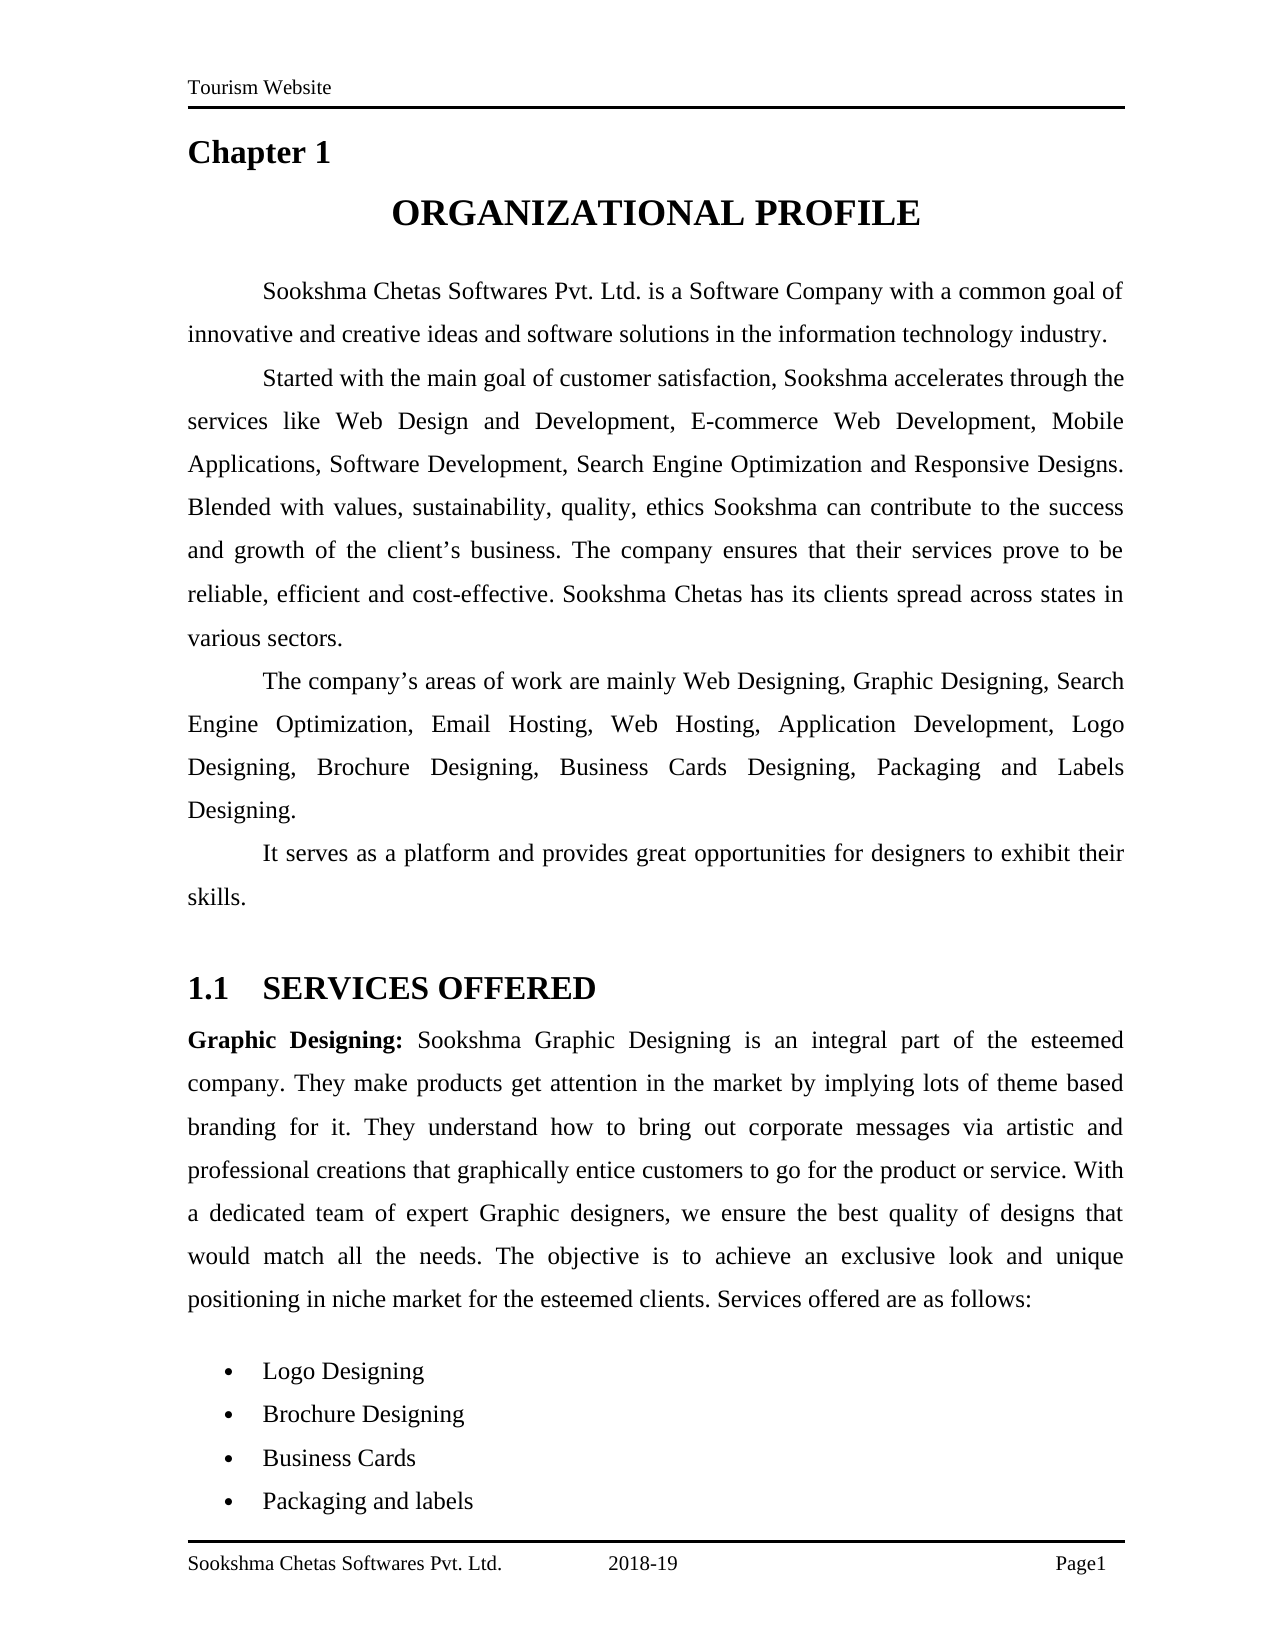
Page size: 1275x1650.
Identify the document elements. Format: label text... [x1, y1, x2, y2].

text Graphic Designing: Sookshma Graphic Designing is an integral part of the esteemed company. They make products get attention in the market by implying lots of theme based branding for it. They understand how to bring out corporate messages via artistic and professional creations that graphically entice customers to go for the product or service. With a dedicated team of expert Graphic designers, we ensure the best quality of designs that would match all the needs. The objective is to achieve an exclusive look and unique positioning in niche market for the esteemed clients. Services offered are as follows: [187, 1025, 1125, 1313]
text Started with the main goal of customer satisfaction, Sookshma accelerates through the services like Web Design and Development, E-commerce Web Development, Mobile Applications, Software Development, Search Engine Optimization and Responsive Designs. Blended with values, sustainability, quality, ethics Sookshma can contribute to the success and growth of the client’s business. The company ensures that their services prove to be reliable, efficient and cost-effective. Sookshma Chetas has its clients spread across states in various sectors. [187, 472, 1125, 601]
text Started with the main goal of customer satisfaction, Sookshma accelerates through the services like Web Design and Development, E-commerce Web Development, Mobile Applications, Software Development, Search Engine Optimization and Responsive Designs. Blended with values, sustainability, quality, ethics Sookshma can contribute to the success and growth of the client’s business. The company ensures that their services prove to be reliable, efficient and cost-effective. Sookshma Chetas has its clients spread across states in various sectors. [187, 602, 1125, 652]
list SERVICES OFFERED [187, 968, 1125, 1006]
list Logo Designing [225, 1356, 1125, 1385]
text Started with the main goal of customer satisfaction, Sookshma accelerates through the services like Web Design and Development, E-commerce Web Development, Mobile Applications, Software Development, Search Engine Optimization and Responsive Designs. Blended with values, sustainability, quality, ethics Sookshma can contribute to the success and growth of the client’s business. The company ensures that their services prove to be reliable, efficient and cost-effective. Sookshma Chetas has its clients spread across states in various sectors. [187, 363, 1125, 471]
list Packaging and labels [225, 1486, 1125, 1514]
text Chapter 1 [187, 133, 1125, 171]
list Brochure Designing [225, 1399, 1125, 1428]
text It serves as a platform and provides great opportunities for designers to exhibit their skills. [187, 838, 1125, 910]
text ORGANIZATIONAL PROFILE [187, 190, 1125, 233]
text The company’s areas of work are mainly Web Designing, Graphic Designing, Search Engine Optimization, Email Hosting, Web Hosting, Application Development, Logo Designing, Brochure Designing, Business Cards Designing, Packaging and Labels Designing. [187, 666, 1125, 824]
list Business Cards [225, 1443, 1125, 1471]
text Sookshma Chetas Softwares Pvt. Ltd. is a Software Company with a common goal of innovative and creative ideas and software solutions in the information technology industry. [187, 276, 1125, 348]
